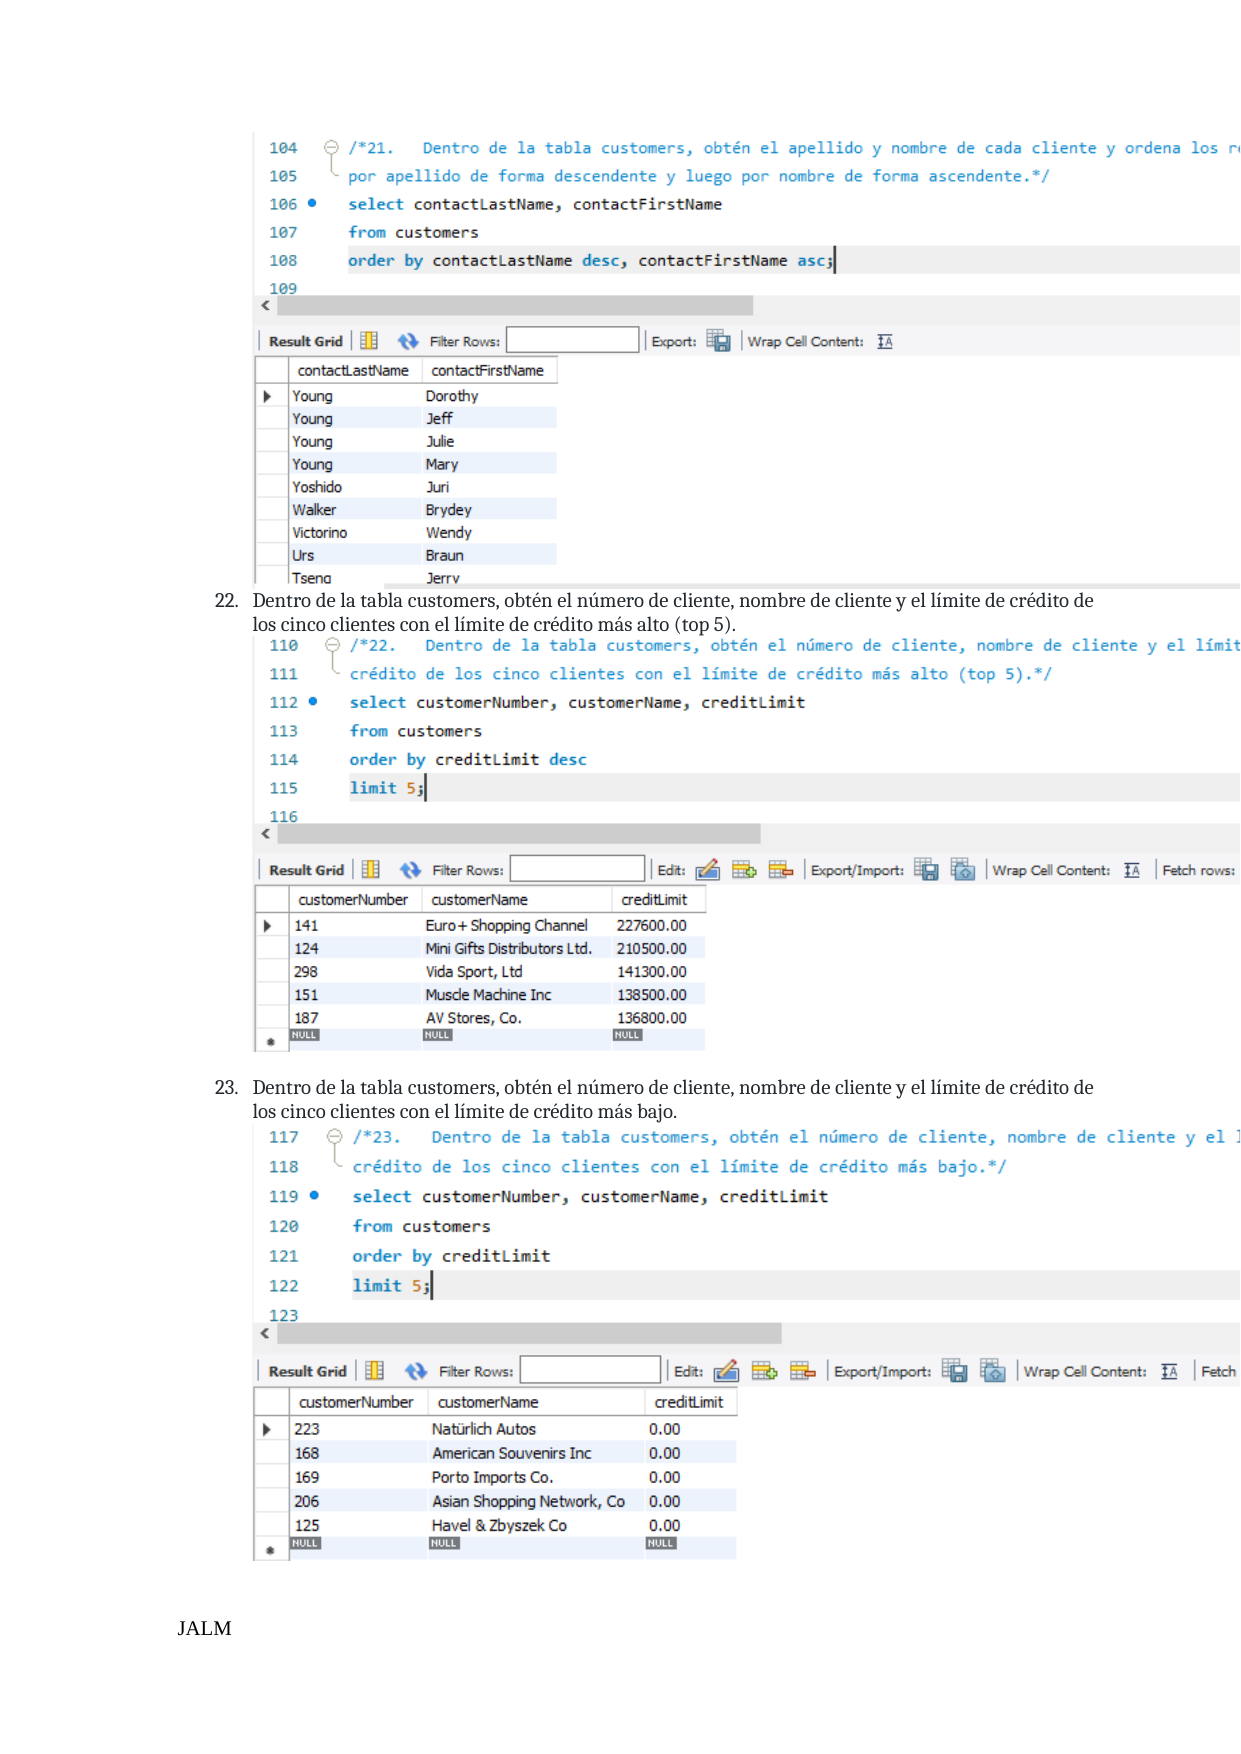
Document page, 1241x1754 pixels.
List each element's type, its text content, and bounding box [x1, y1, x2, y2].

picture [252, 132, 1241, 589]
picture [252, 636, 1241, 1052]
picture [252, 1123, 1241, 1561]
list Dentro de la tabla customers, obtén el número de cliente, nombre de cliente y el límite de crédito de los cinco clientes con el límite de crédito más alto (top 5). [215, 588, 1122, 636]
list Dentro de la tabla customers, obtén el número de cliente, nombre de cliente y el límite de crédito de los cinco clientes con el límite de crédito más bajo. [215, 1075, 1122, 1123]
